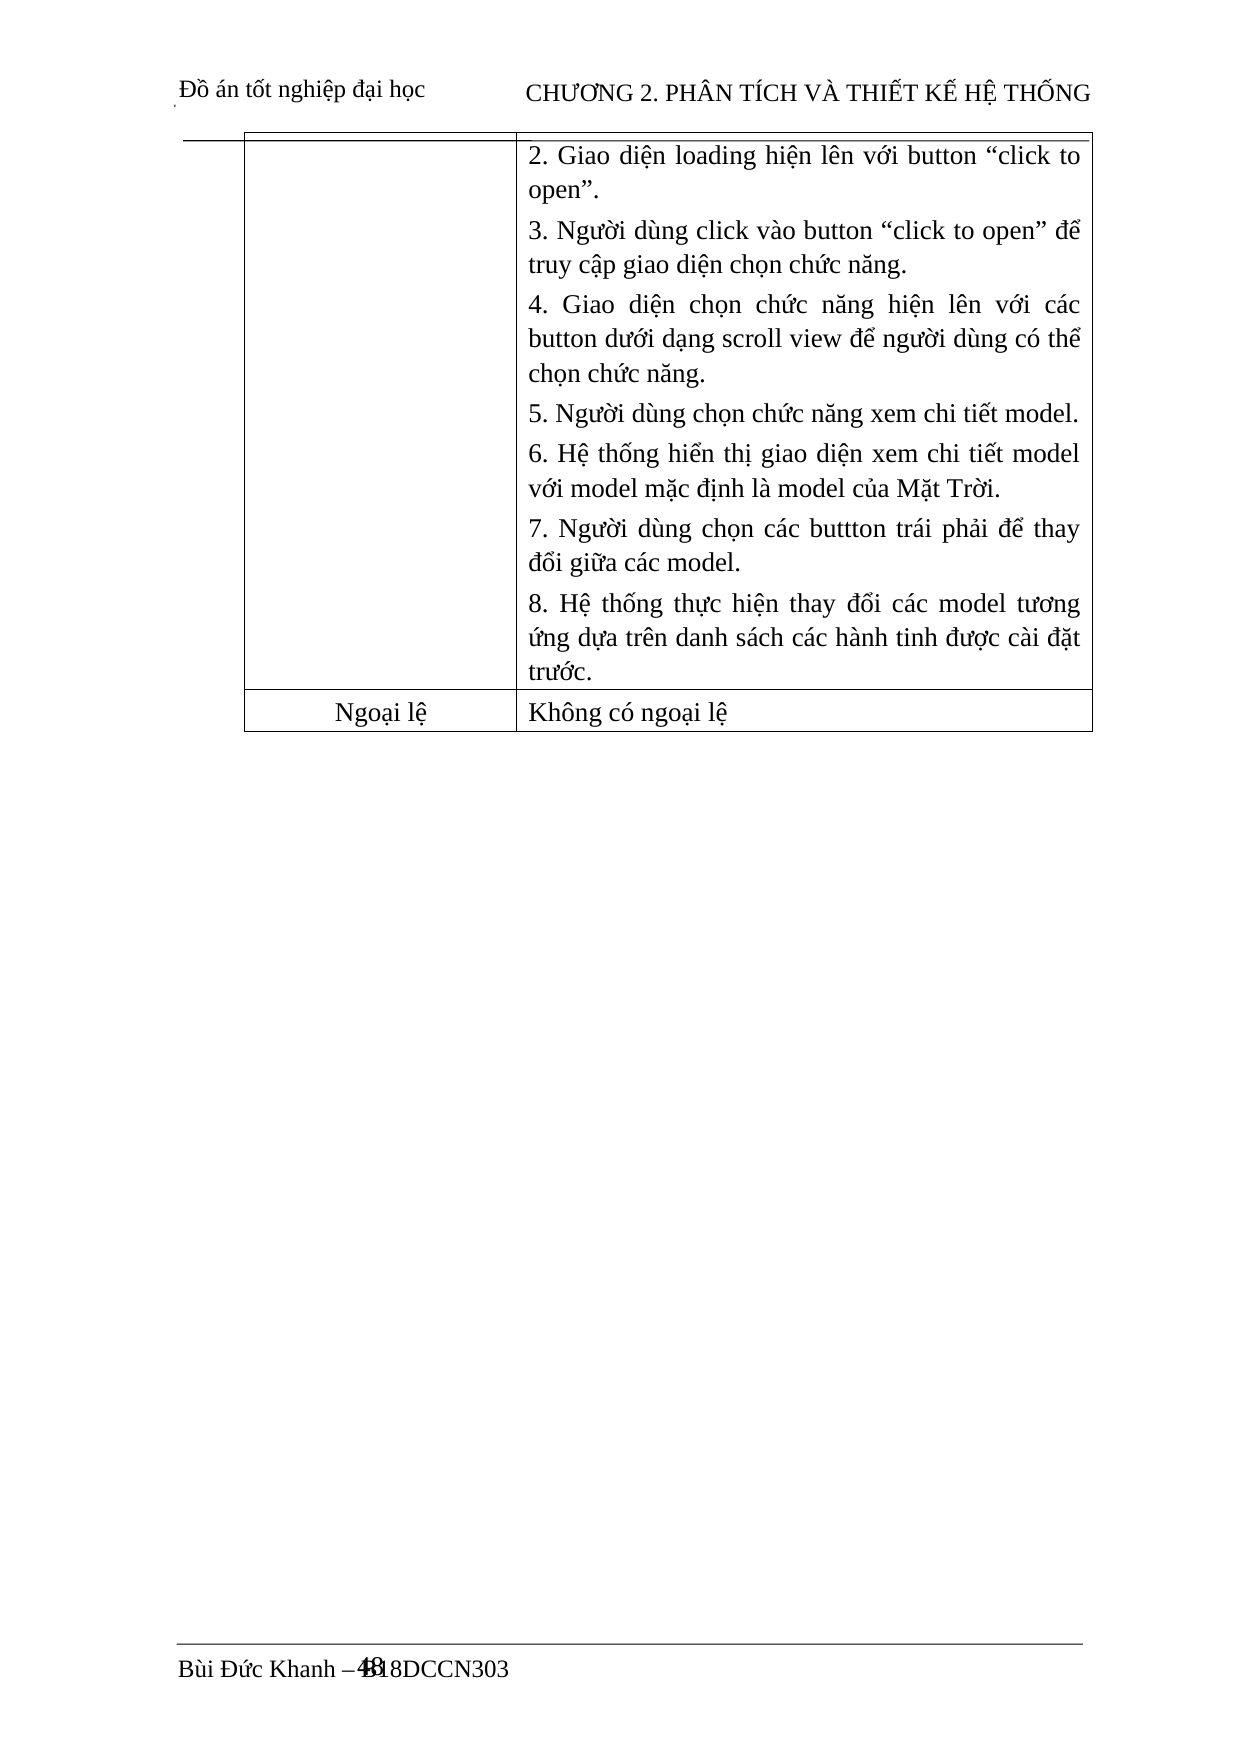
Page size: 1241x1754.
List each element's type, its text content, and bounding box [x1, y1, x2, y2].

table_cell Ngoại lệ [245, 690, 516, 731]
table_cell Kịch bản [245, 133, 516, 689]
table_cell Không có ngoại lệ [517, 690, 1092, 731]
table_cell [517, 133, 1092, 689]
